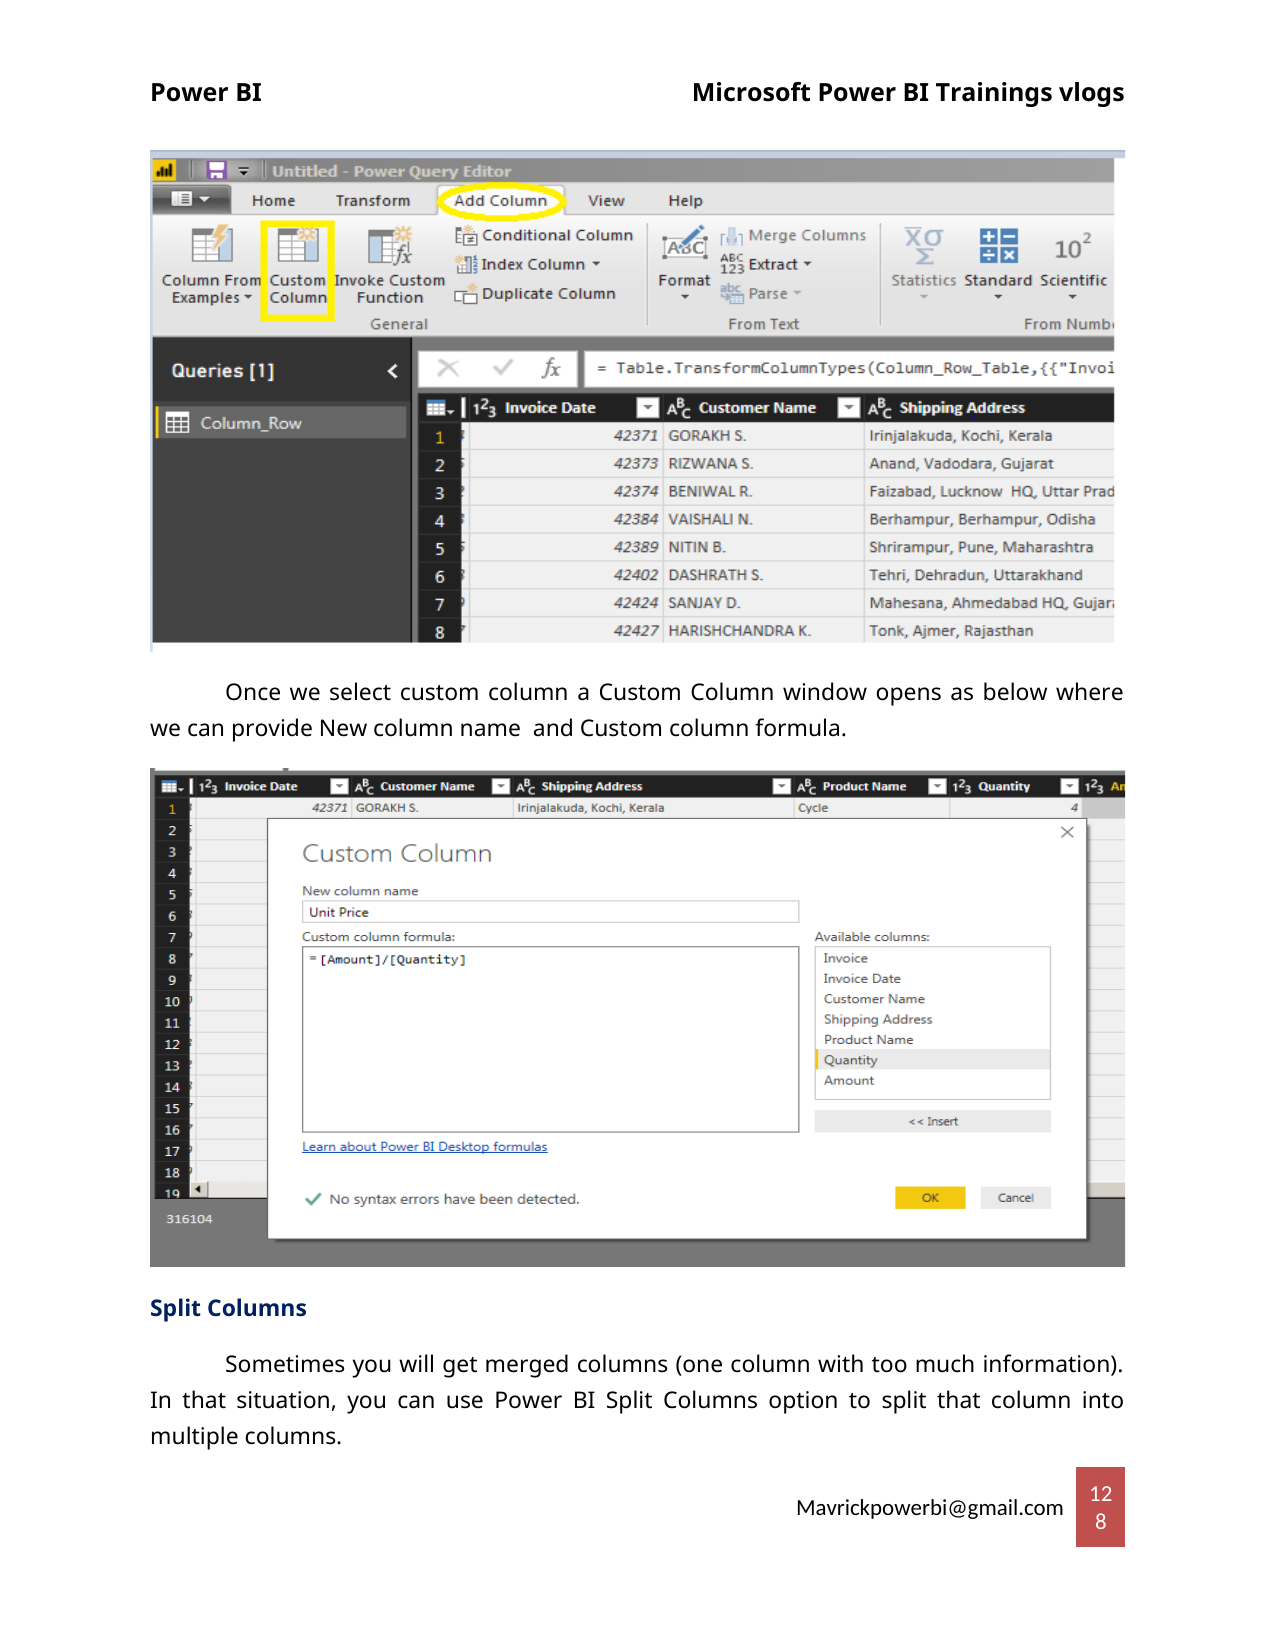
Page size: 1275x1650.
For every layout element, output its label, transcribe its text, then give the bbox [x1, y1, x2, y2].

text Once we select custom column a Custom Column window opens as below where we can provide New column name and Custom column formula. [150, 676, 1125, 743]
picture [150, 768, 1125, 1267]
picture [150, 150, 1125, 652]
text Sometimes you will get merged columns (one column with too much information). In that situation, you can use Power BI Split Columns option to split that column into multiple columns. [150, 1348, 1125, 1451]
text Split Columns [150, 1291, 1125, 1323]
